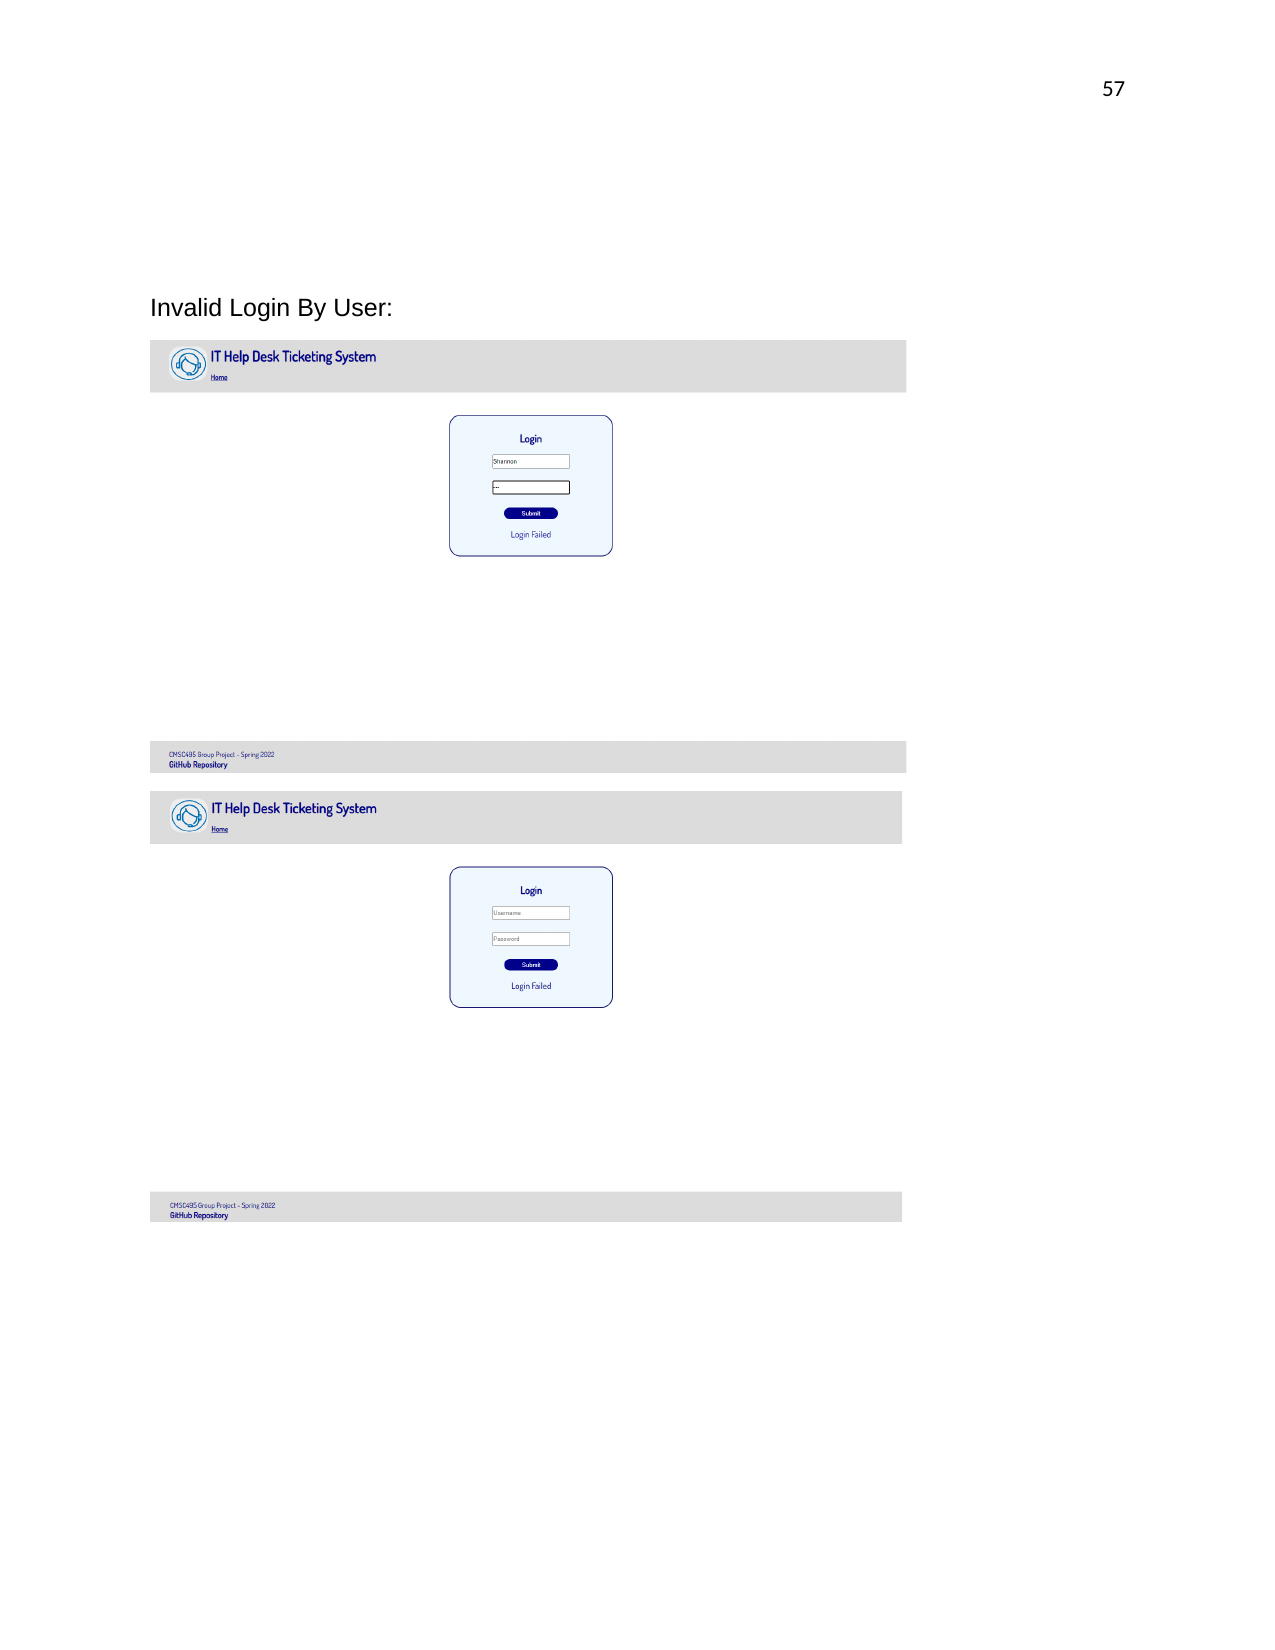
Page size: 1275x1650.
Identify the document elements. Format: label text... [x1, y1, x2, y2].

picture [150, 791, 903, 1222]
text Invalid Login By User: [150, 293, 1125, 322]
picture [150, 340, 907, 773]
